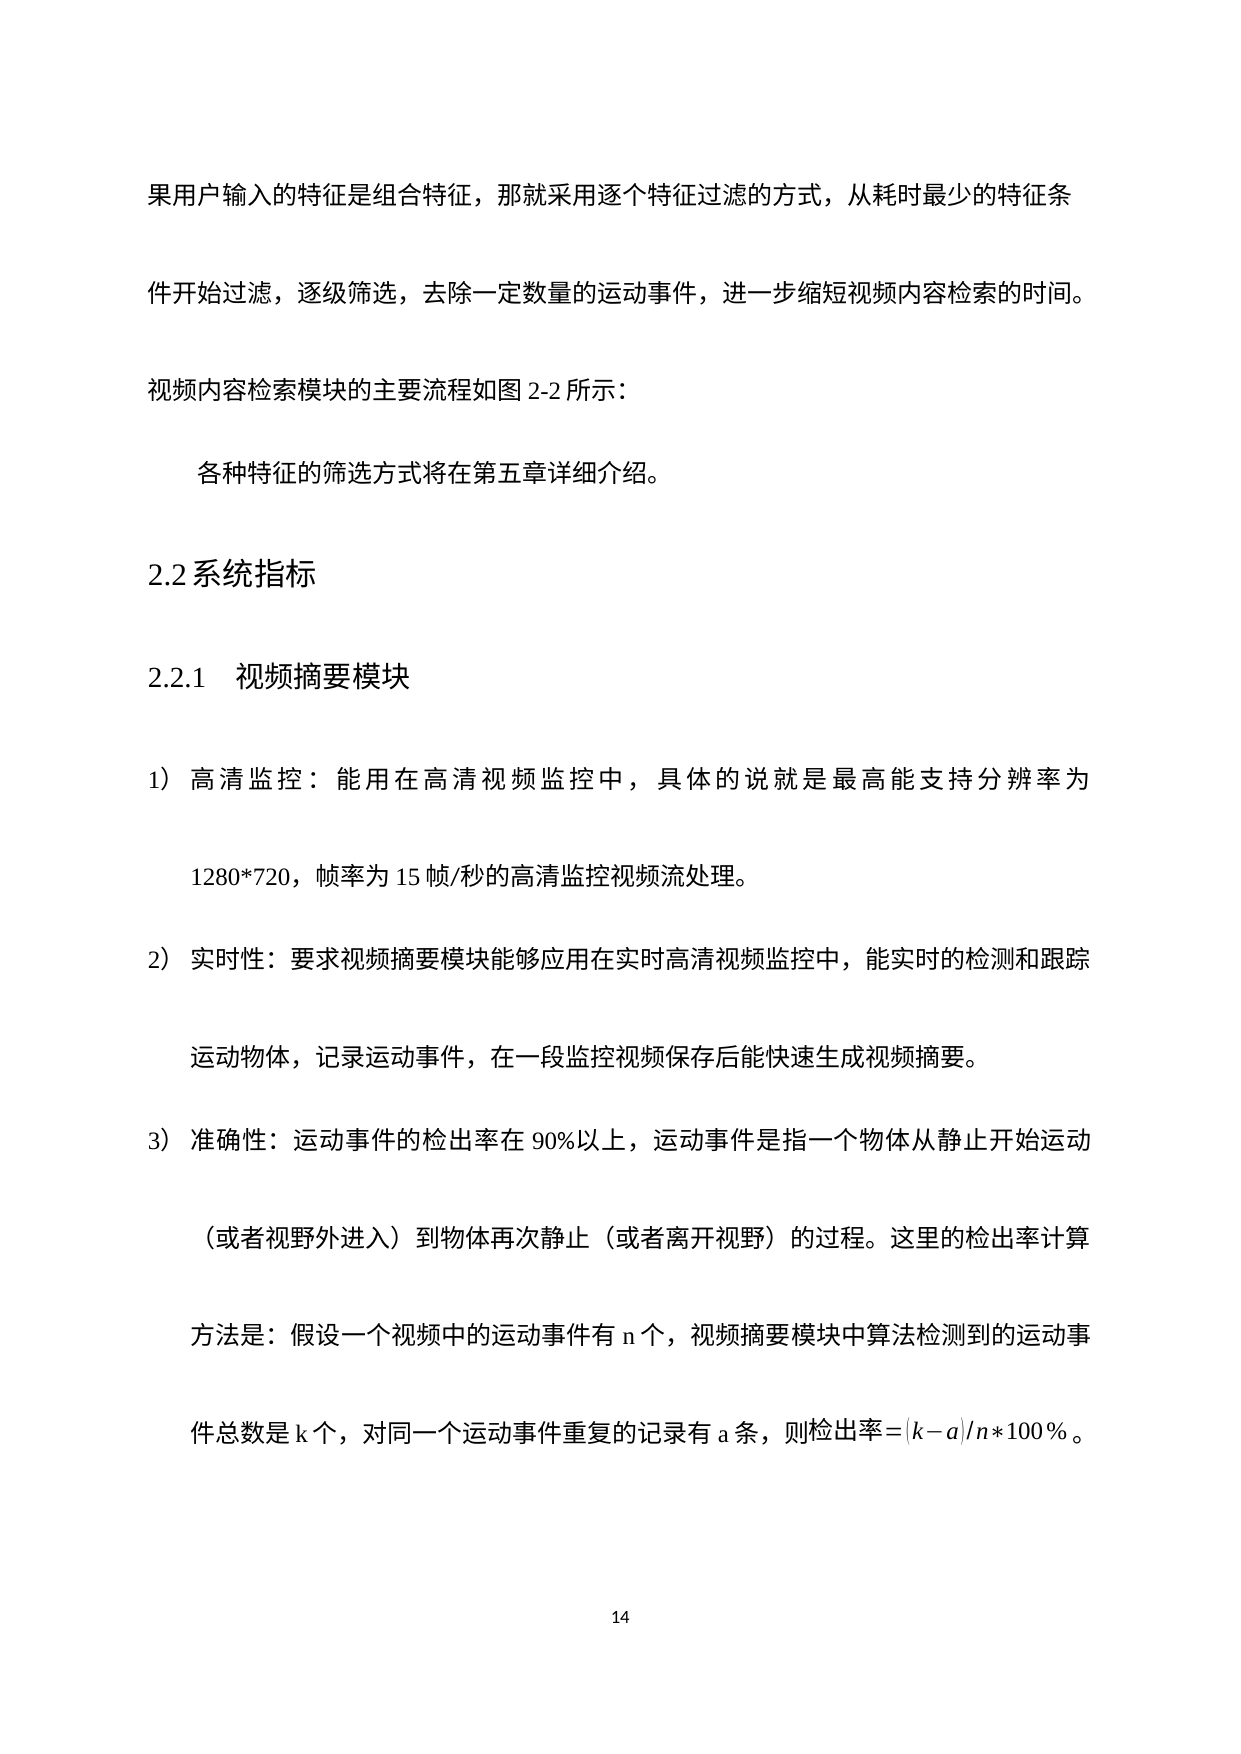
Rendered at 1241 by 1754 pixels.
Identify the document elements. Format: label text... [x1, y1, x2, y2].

list 准确性：运动事件的检出率在90%以上，运动事件是指一个物体从静止开始运动（或者视野外进入）到物体再次静止（或者离开视野）的过程。这里的检出率计算方法是：假设一个视频中的运动事件有n个，视频摘要模块中算法检测到的运动事件总数是k个，对同一个运动事件重复的记录有a条，则 。 [148, 1106, 1092, 1464]
list 实时性：要求视频摘要模块能够应用在实时高清视频监控中，能实时的检测和跟踪运动物体，记录运动事件，在一段监控视频保存后能快速生成视频摘要。 [148, 926, 1092, 1088]
text 视频内容检索模块需要视频摘要作为基础，先是用户输入特定的检索特征（可以是一个也可以是多个），然后系统根据检索条件便利每一个运动事件，分析并提取运动事件的特征，如果与用户输入的特征相匹配，则作为检索结果输出此运动事件。如果用户输入的特征是组合特征，那就采用逐个特征过滤的方式，从耗时最少的特征条件开始过滤，逐级筛选，去除一定数量的运动事件，进一步缩短视频内容检索的时间。视频内容检索模块的主要流程如图2-2所示： [148, 161, 1092, 421]
text 各种特征的筛选方式将在第五章详细介绍。 [148, 439, 1092, 504]
list 视频摘要模块 [148, 643, 1092, 708]
list 系统指标 [148, 539, 1092, 604]
list 高清监控：能用在高清视频监控中，具体的说就是最高能支持分辨率为1280*720，帧率为15帧/秒的高清监控视频流处理。 [148, 745, 1092, 907]
